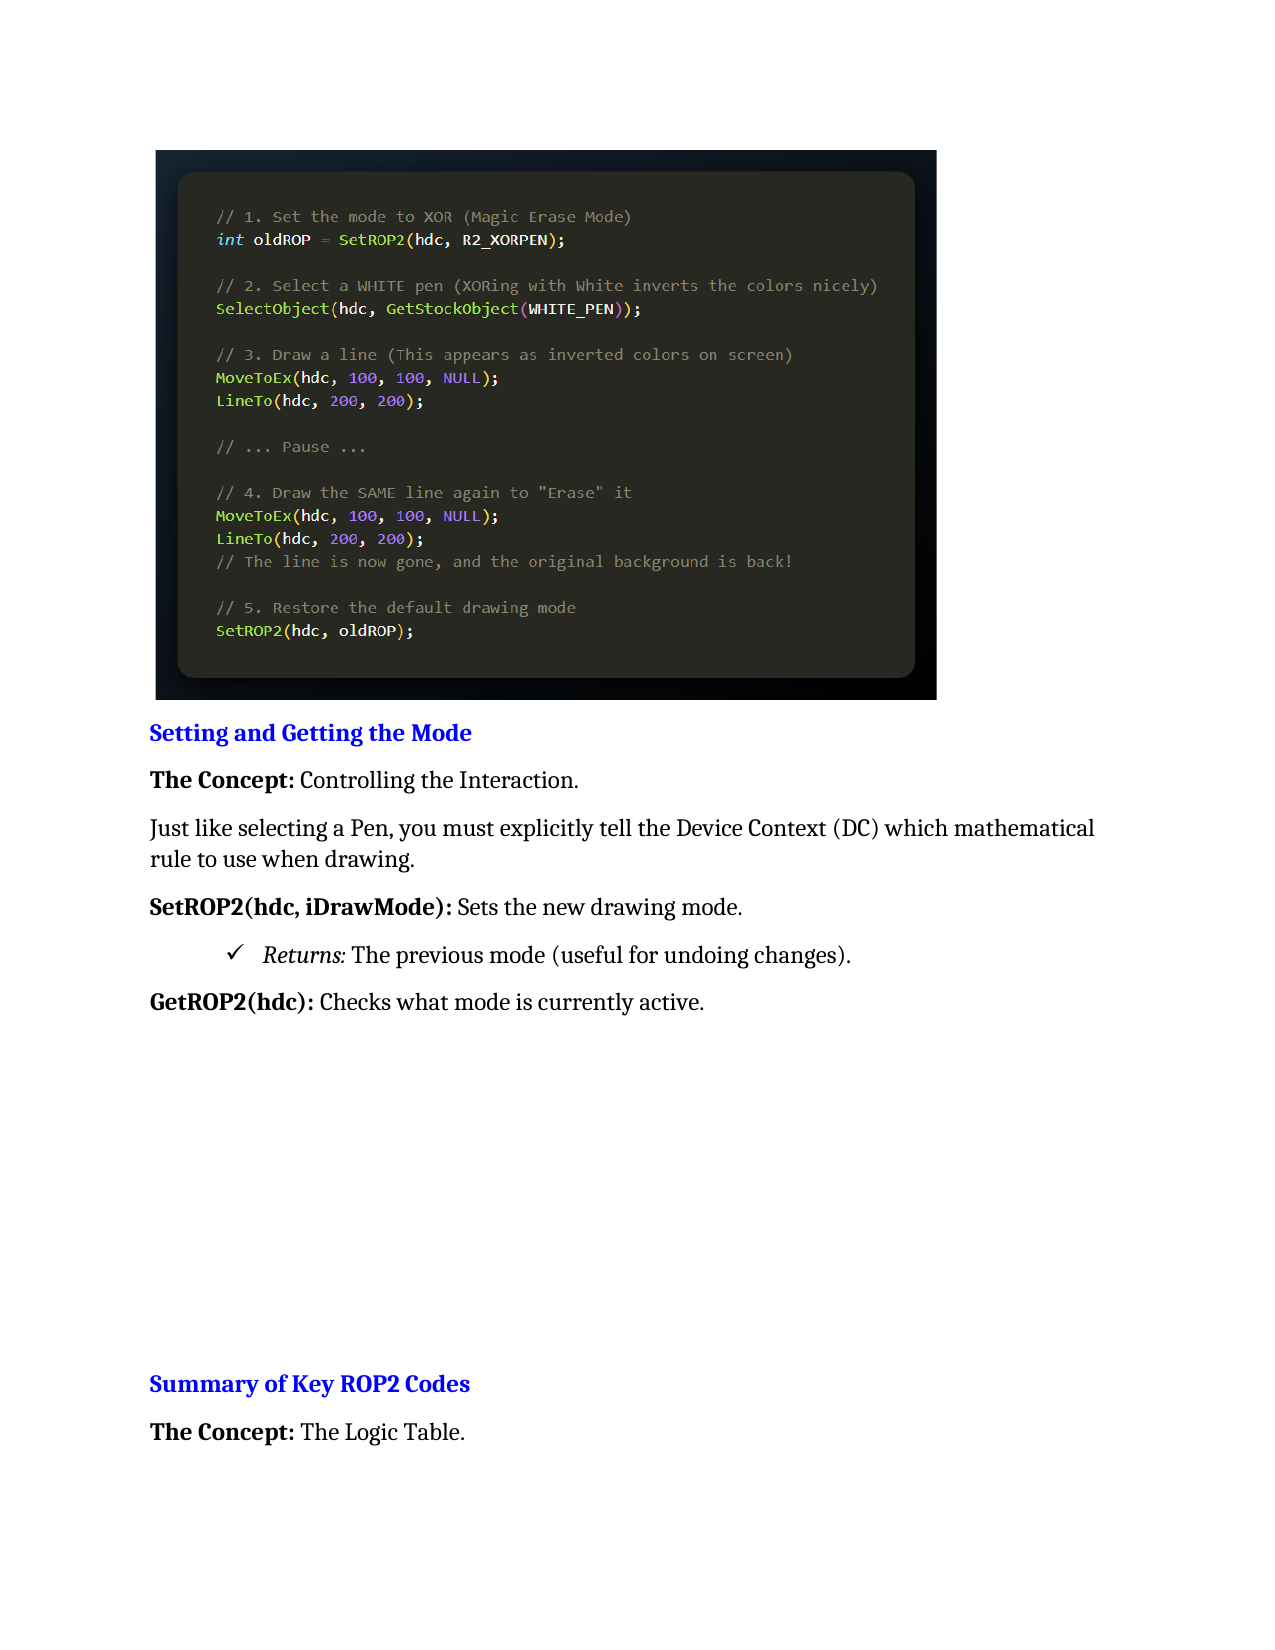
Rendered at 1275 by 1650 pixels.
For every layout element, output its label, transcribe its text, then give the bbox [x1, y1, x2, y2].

text The Concept: Controlling the Interaction. [150, 766, 1125, 795]
text Just like selecting a Pen, you must explicitly tell the Device Context (DC) which mathematical rule to use when drawing. [150, 814, 1125, 874]
text Setting and Getting the Mode [150, 719, 1125, 747]
list Returns: The previous mode (useful for undoing changes). [225, 941, 1125, 969]
text GetROP2(hdc): Checks what mode is currently active. [150, 988, 1125, 1017]
picture [155, 150, 937, 700]
text Summary of Key ROP2 Codes [150, 1370, 1125, 1399]
text SetROP2(hdc, iDrawMode): Sets the new drawing mode. [150, 893, 1125, 922]
text The Concept: The Logic Table. [150, 1418, 1125, 1446]
